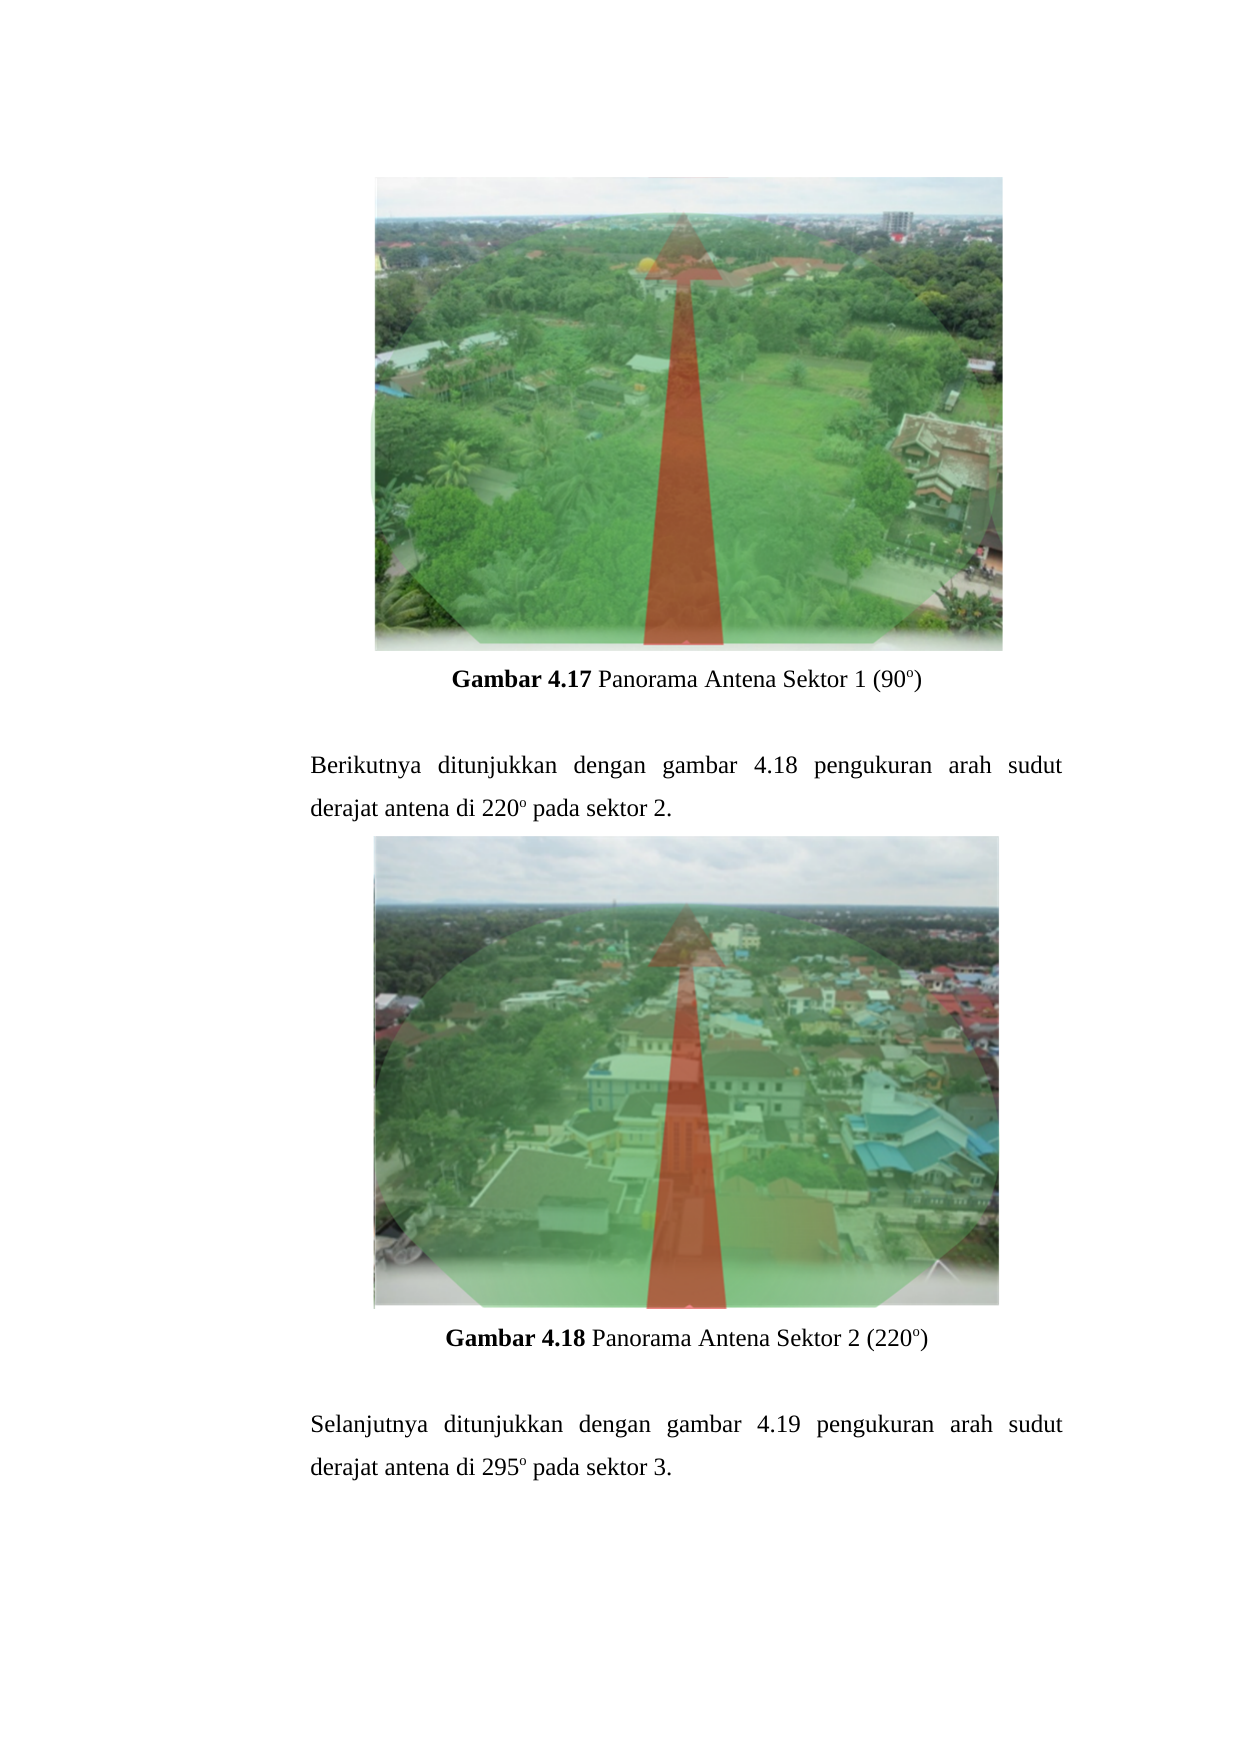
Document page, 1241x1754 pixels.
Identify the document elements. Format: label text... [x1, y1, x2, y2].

picture [373, 836, 1000, 1309]
list Gambar 4.18 Panorama Antena Sektor 2 (220o) [310, 1323, 1063, 1351]
list Berikutnya ditunjukkan dengan gambar 4.18 pengukuran arah sudut derajat antena di 220o pada sektor 2. [310, 750, 1063, 822]
list Gambar 4.17 Panorama Antena Sektor 1 (90o) [310, 664, 1063, 693]
picture [370, 177, 1003, 651]
list Selanjutnya ditunjukkan dengan gambar 4.19 pengukuran arah sudut derajat antena di 295o pada sektor 3. [310, 1409, 1063, 1481]
